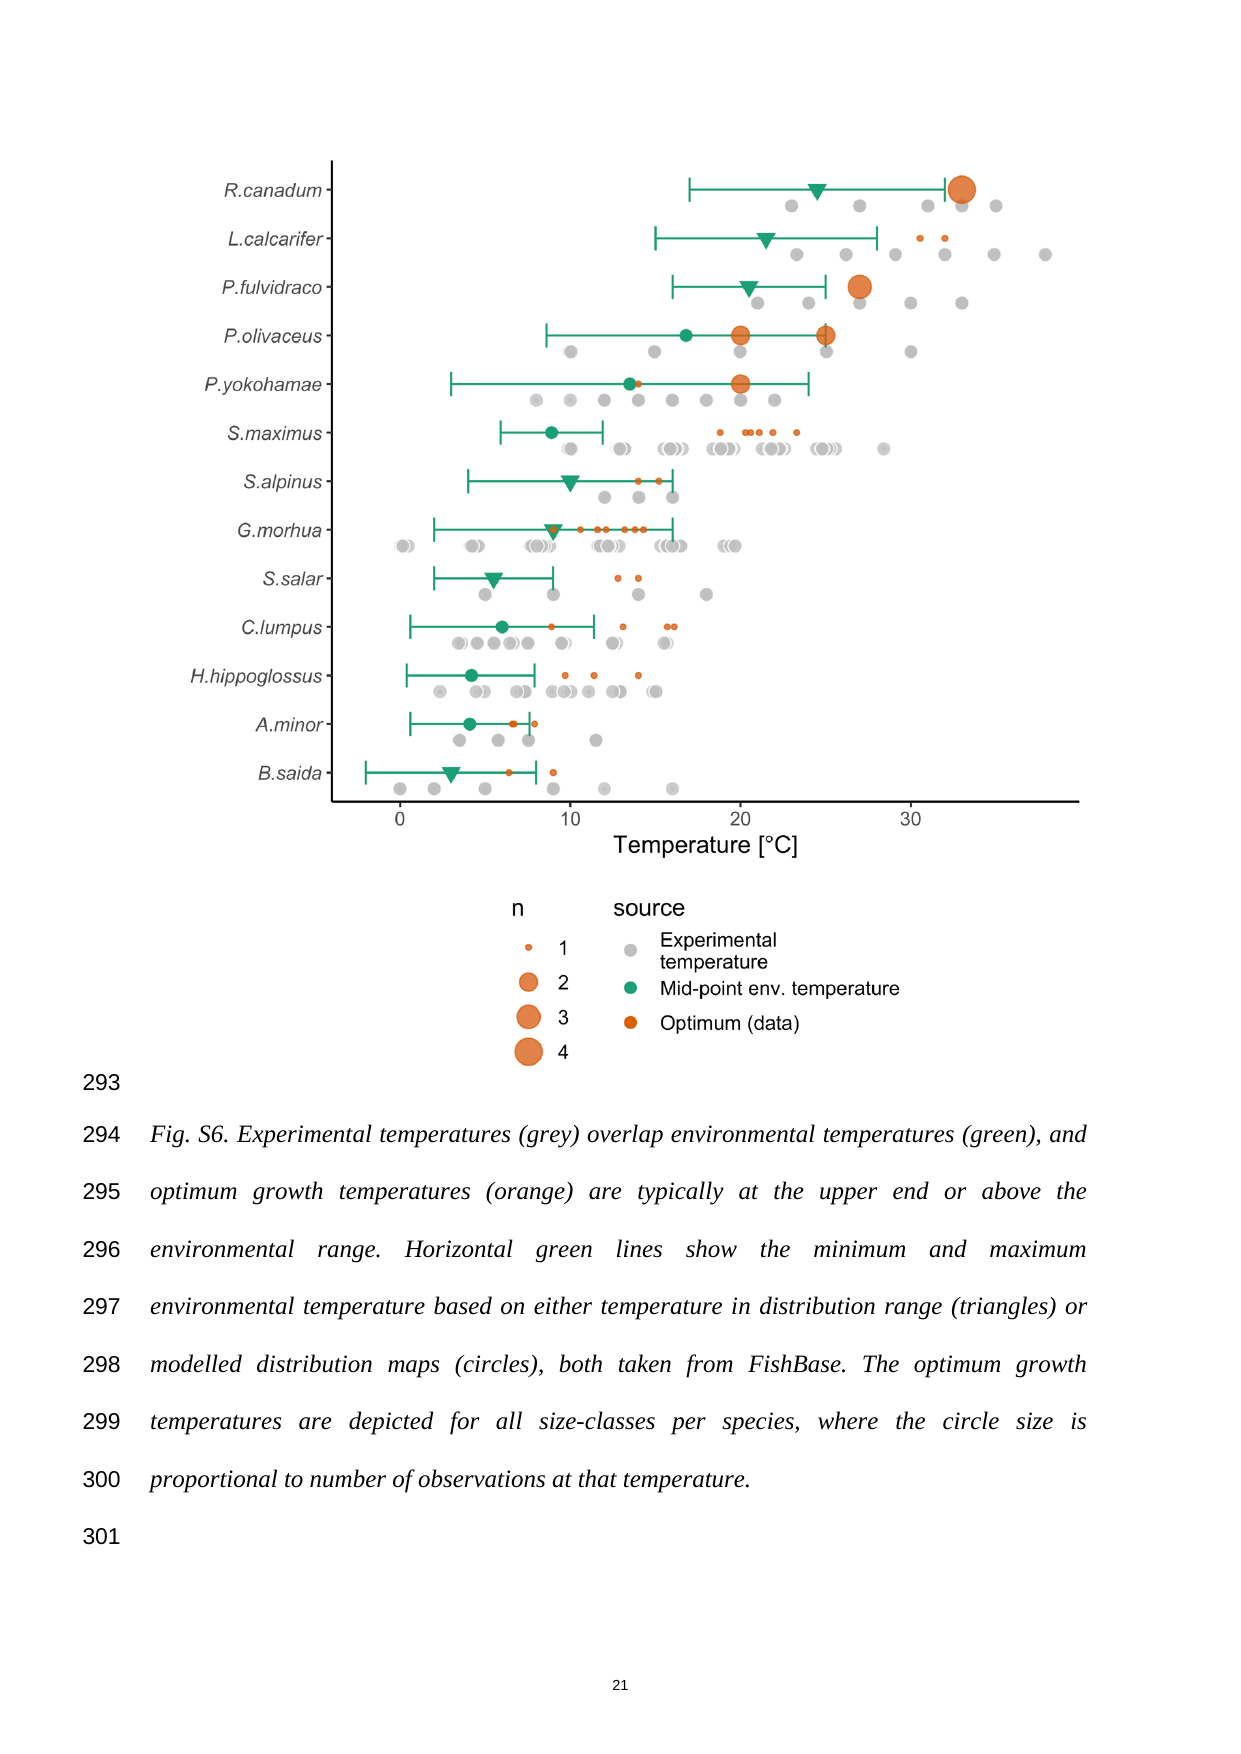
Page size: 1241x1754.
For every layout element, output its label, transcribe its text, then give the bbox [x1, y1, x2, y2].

text Fig. S6. Experimental temperatures (grey) overlap environmental temperatures (green), and optimum growth temperatures (orange) are typically at the upper end or above the environmental range. Horizontal green lines show the minimum and maximum environmental temperature based on either temperature in distribution range (triangles) or modelled distribution maps (circles), both taken from FishBase. The optimum growth temperatures are depicted for all size-classes per species, where the circle size is proportional to number of observations at that temperature. [150, 1119, 1090, 1493]
picture [150, 150, 1091, 1091]
